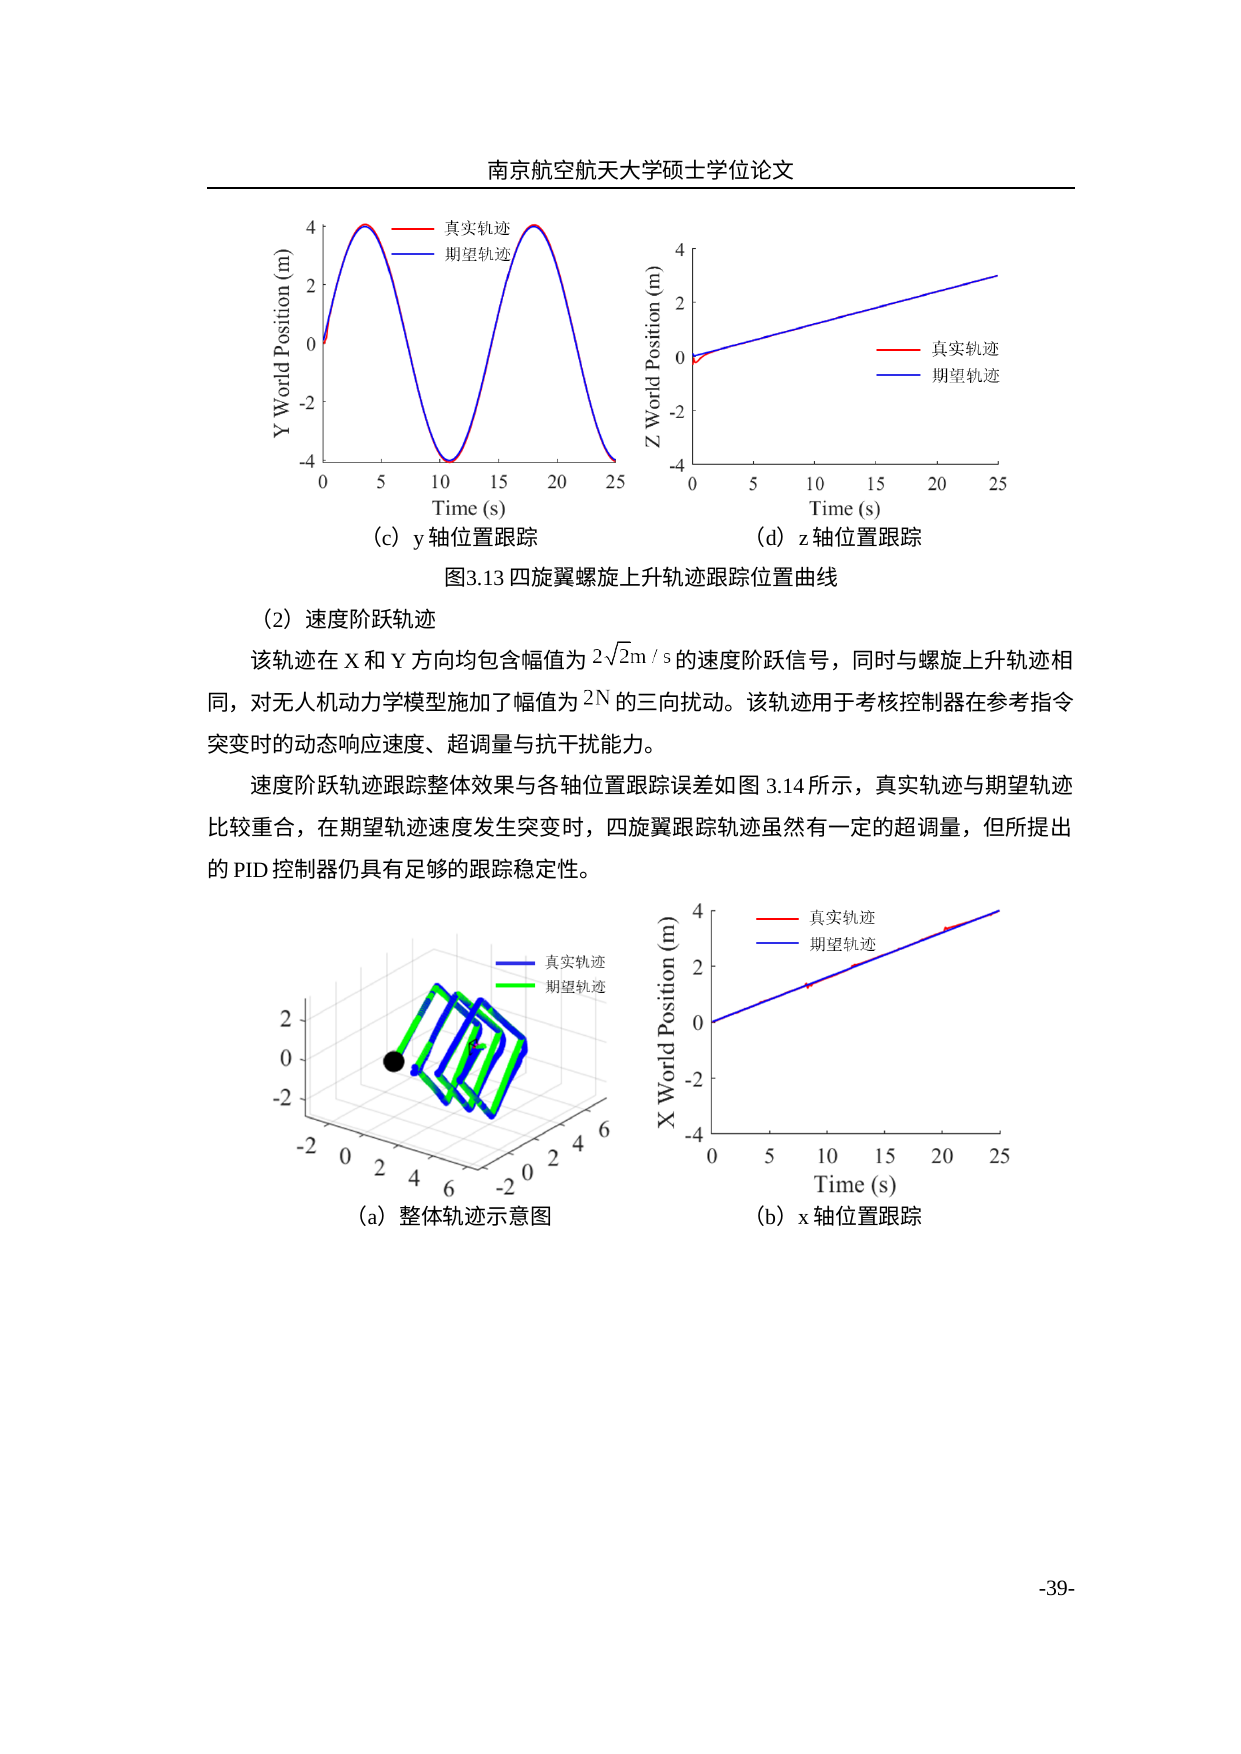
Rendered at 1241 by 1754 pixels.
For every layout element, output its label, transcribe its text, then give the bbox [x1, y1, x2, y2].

text （2）速度阶跃轨迹 [207, 594, 1075, 635]
picture [271, 932, 626, 1199]
table_cell （a）整体轨迹示意图 [257, 1199, 641, 1231]
picture [271, 211, 626, 521]
table_cell （d）z轴位置跟踪 [641, 520, 1025, 552]
table_header [641, 885, 1025, 1199]
table_cell （c）y轴位置跟踪 [257, 520, 641, 552]
picture [643, 241, 1022, 521]
table_header [257, 885, 641, 1199]
table_cell （b）x轴位置跟踪 [641, 1199, 1025, 1231]
table_cell [257, 195, 641, 520]
picture [655, 901, 1010, 1199]
text 该轨迹在X和Y方向均包含幅值为的速度阶跃信号，同时与螺旋上升轨迹相同，对无人机动力学模型施加了幅值为的三向扰动。该轨迹用于考核控制器在参考指令突变时的动态响应速度、超调量与抗干扰能力。 [207, 635, 1075, 760]
table_cell [641, 195, 1025, 520]
